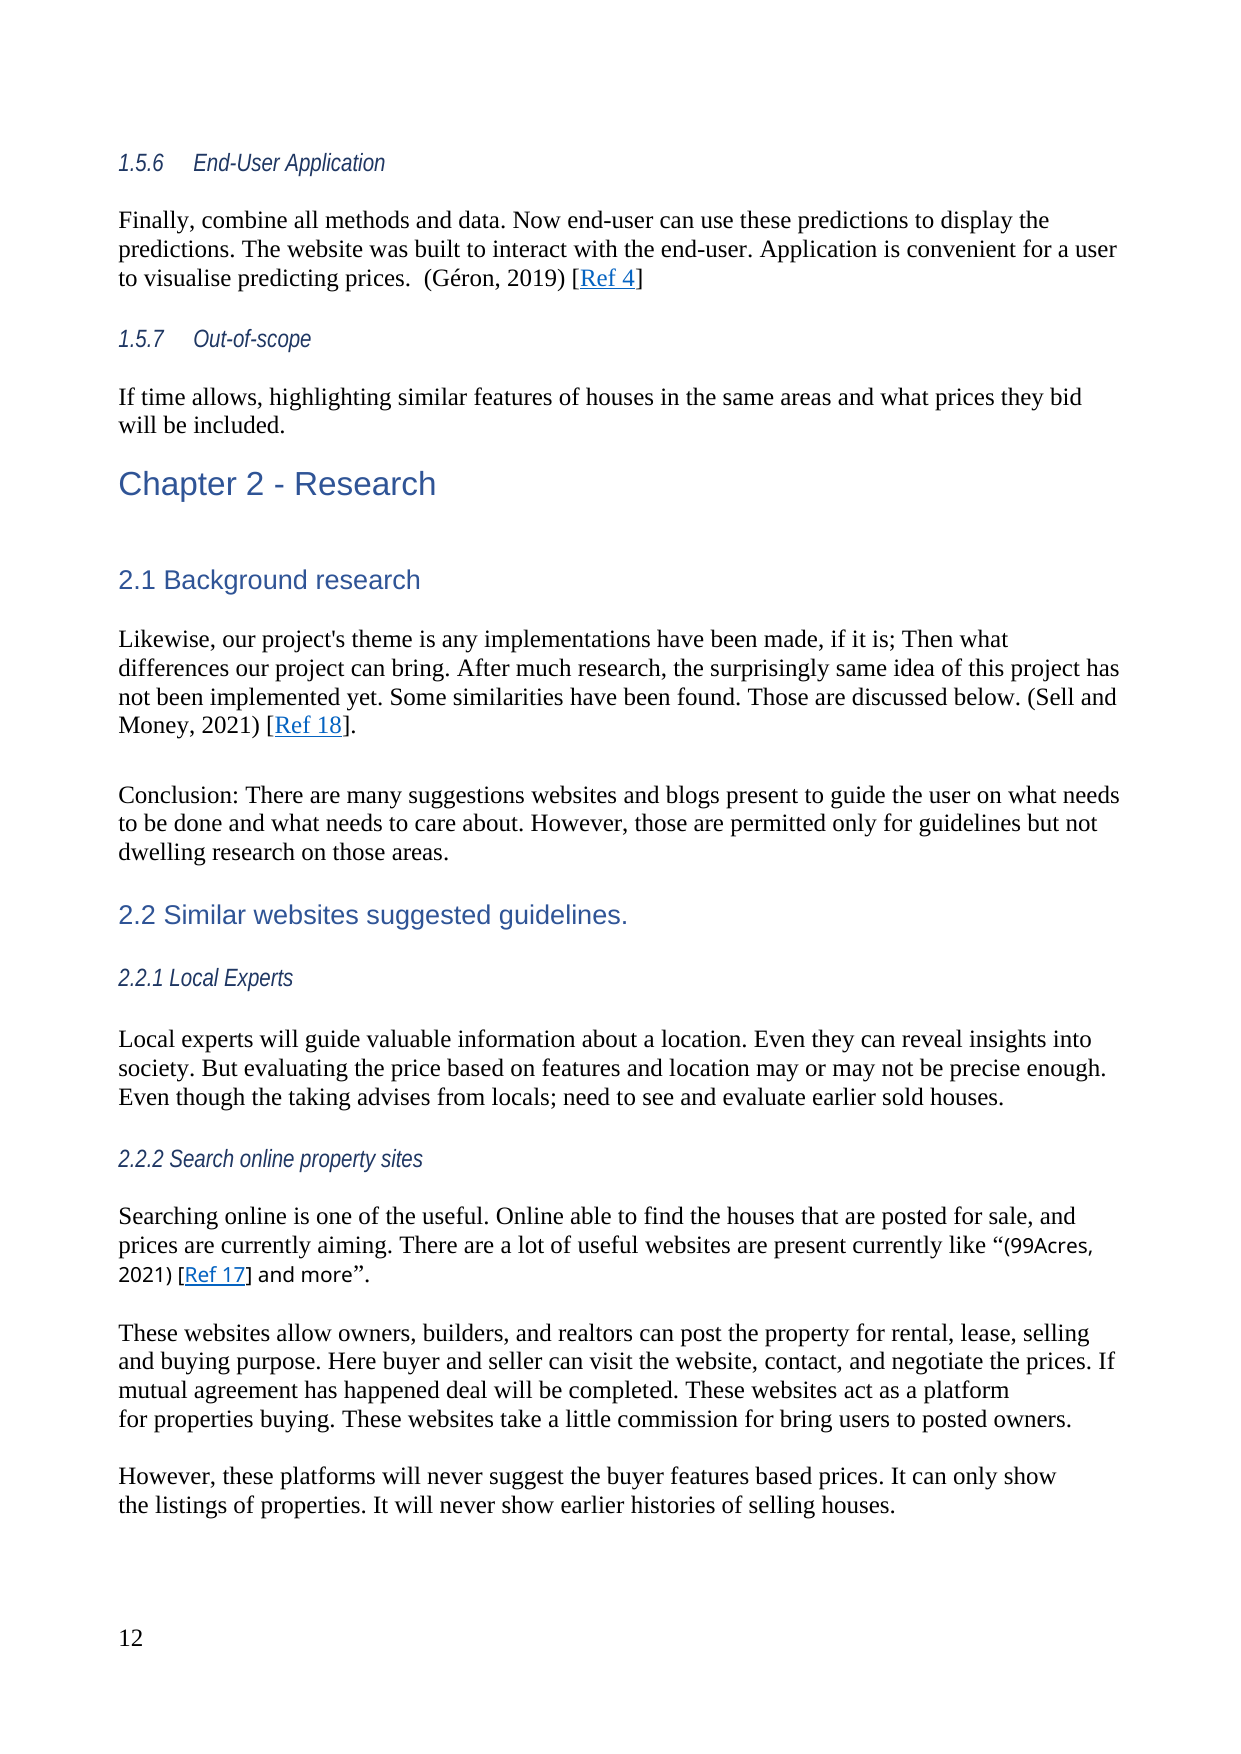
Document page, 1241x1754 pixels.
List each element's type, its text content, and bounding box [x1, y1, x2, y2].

subtitle End-User Application [118, 148, 1122, 176]
text Likewise, our project's theme is any implementations have been made, if it is; Then what differences our project can bring. After much research, the surprisingly same idea of this project has not been implemented yet. Some similarities have been found. Those are discussed below. (Sell and Money, 2021) [Ref 18]. [118, 624, 1122, 739]
subtitle 2.1 Background research [118, 564, 1122, 596]
subtitle 2.2 Similar websites suggested guidelines. [118, 899, 1122, 930]
text Conclusion: There are many suggestions websites and blogs present to guide the user on what needs to be done and what needs to care about. However, those are permitted only for guidelines but not dwelling research on those areas. [118, 780, 1122, 866]
subtitle 2.2.1 Local Experts [118, 963, 1122, 992]
text Finally, combine all methods and data. Now end-user can use these predictions to display the predictions. The website was built to interact with the end-user. Application is convenient for a user to visualise predicting prices. (Géron, 2019) [Ref 4] [118, 205, 1122, 291]
subtitle Out-of-scope [118, 324, 1122, 353]
subtitle 2.2.2 Search online property sites [118, 1144, 1122, 1172]
subtitle Chapter 2 - Research [118, 464, 1122, 503]
text However, these platforms will never suggest the buyer features based prices. It can only show the listings of properties. It will never show earlier histories of selling houses. [118, 1461, 1122, 1519]
text These websites allow owners, builders, and realtors can post the property for rental, lease, selling and buying purpose. Here buyer and seller can visit the website, contact, and negotiate the prices. If mutual agreement has happened deal will be completed. These websites act as a platform for properties buying. These websites take a little commission for bring users to posted owners. [118, 1318, 1122, 1433]
subtitle Local experts will guide valuable information about a location. Even they can reveal insights into society. But evaluating the price based on features and location may or may not be precise enough. Even though the taking advises from locals; need to see and evaluate earlier sold houses. [118, 1024, 1122, 1111]
text Searching online is one of the useful. Online able to find the houses that are posted for sale, and prices are currently aiming. There are a lot of useful websites are present currently like “(99Acres, 2021) [Ref 17] and more”. [118, 1201, 1122, 1289]
text If time allows, highlighting similar features of houses in the same areas and what prices they bid will be included. [118, 382, 1122, 439]
